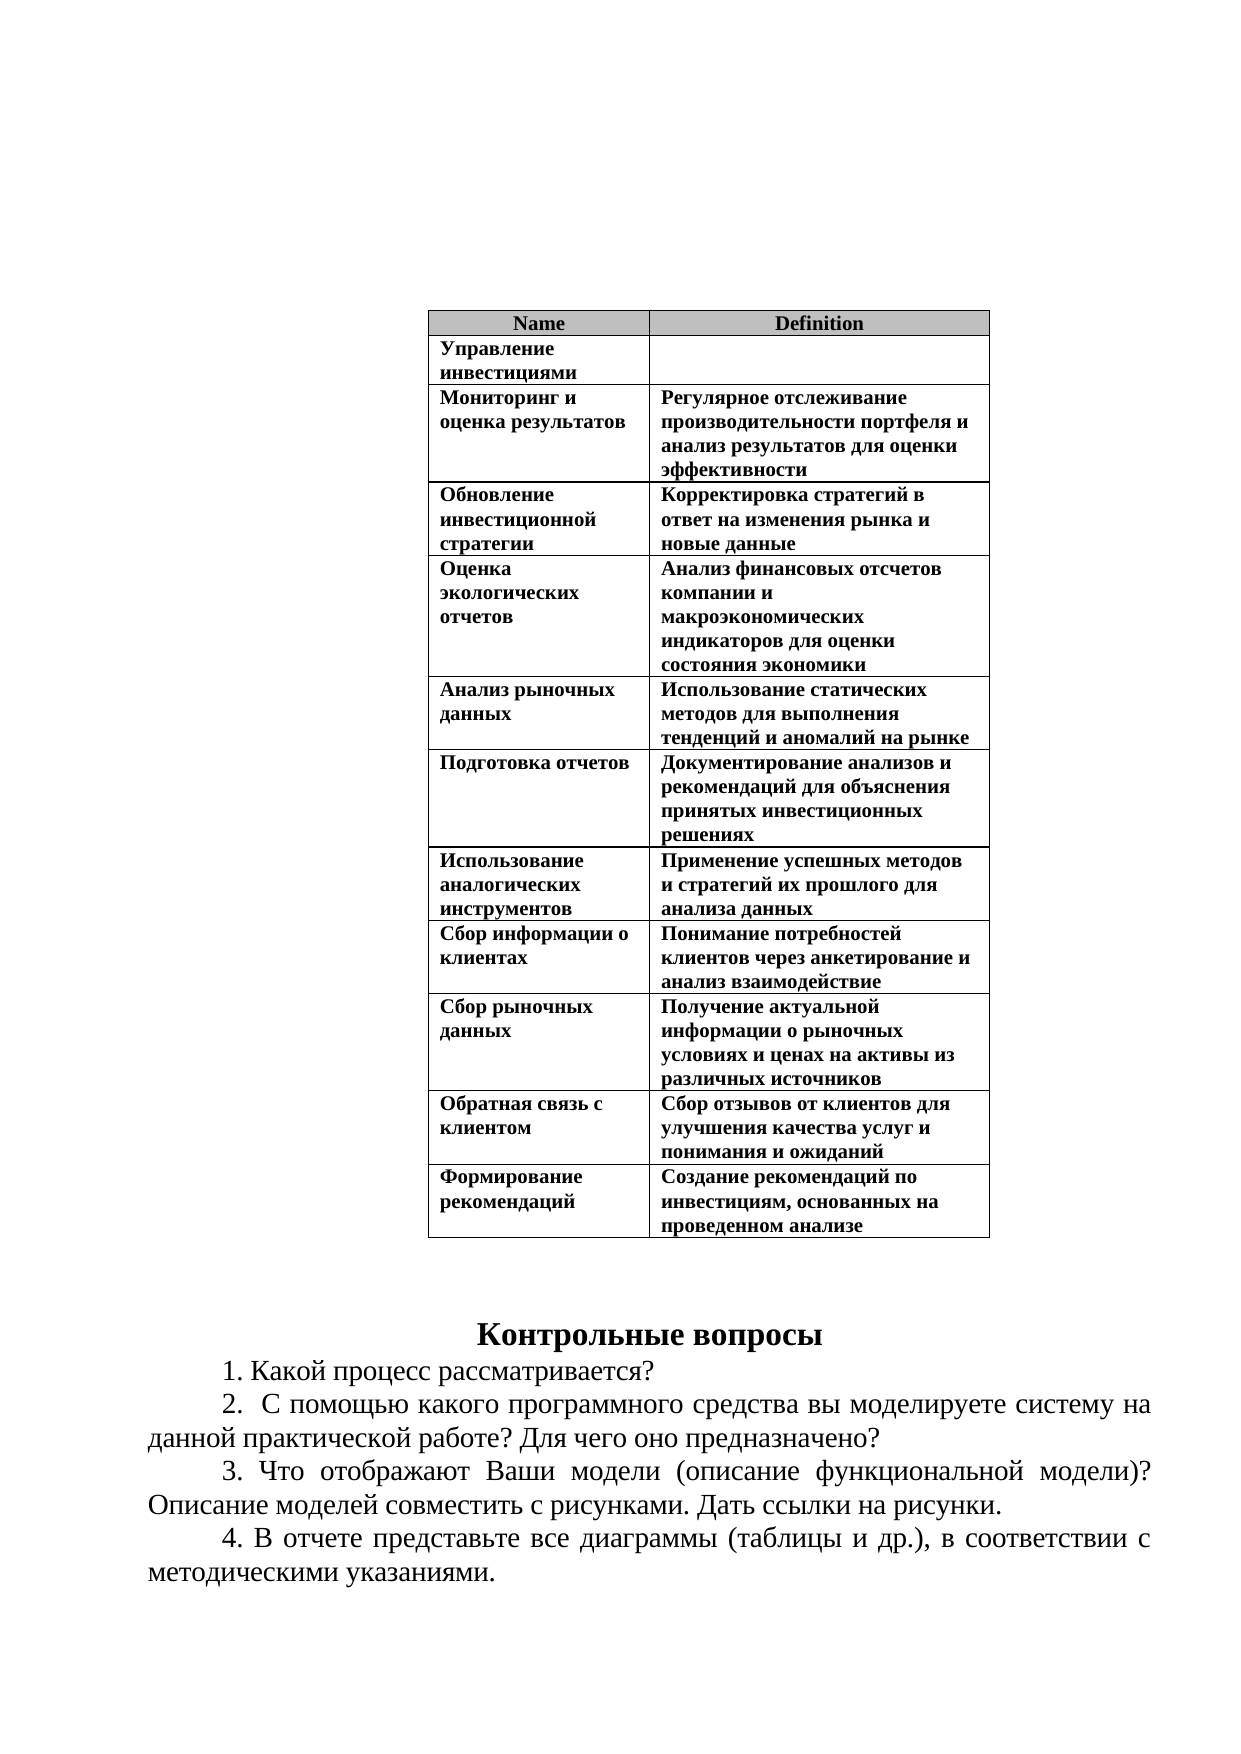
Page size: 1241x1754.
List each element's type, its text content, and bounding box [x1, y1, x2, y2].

text 3. Что отображают Ваши модели (описание функциональной модели)? Описание моделей совместить с рисунками. Дать ссылки на рисунки. [148, 1453, 1152, 1520]
table_cell Сбор информации о клиентах [429, 921, 649, 993]
table_cell [650, 336, 989, 384]
table_header Name [429, 311, 649, 335]
text Контрольные вопросы [148, 1314, 1152, 1353]
table_cell Сбор рыночных данных [429, 994, 649, 1090]
table_cell Мониторинг и оценка результатов [429, 385, 649, 481]
table_cell Использование статических методов для выполнения тенденций и аномалий на рынке [650, 677, 989, 749]
table_cell Регулярное отслеживание производительности портфеля и анализ результатов для оценки эффективности [650, 385, 989, 481]
table_cell Формирование рекомендаций [429, 1165, 649, 1237]
table_cell Анализ финансовых отсчетов компании и макроэкономических индикаторов для оценки состояния экономики [650, 556, 989, 676]
text 1. Какой процесс рассматривается? [148, 1353, 1152, 1386]
table_cell Использование аналогических инструментов [429, 848, 649, 920]
text 2. С помощью какого программного средства вы моделируете систему на данной практической работе? Для чего оно предназначено? [148, 1386, 1152, 1453]
table_cell Обновление инвестиционной стратегии [429, 483, 649, 554]
table_cell Документирование анализов и рекомендаций для объяснения принятых инвестиционных решениях [650, 750, 989, 846]
table_cell Применение успешных методов и стратегий их прошлого для анализа данных [650, 848, 989, 920]
table_cell Обратная связь с клиентом [429, 1091, 649, 1163]
table_cell Создание рекомендаций по инвестициям, основанных на проведенном анализе [650, 1165, 989, 1237]
table_cell Анализ рыночных данных [429, 677, 649, 749]
table_cell Управление инвестициями [429, 336, 649, 384]
table_cell Подготовка отчетов [429, 750, 649, 846]
table_cell Понимание потребностей клиентов через анкетирование и анализ взаимодействие [650, 921, 989, 993]
text 4. В отчете представьте все диаграммы (таблицы и др.), в соответствии с методическими указаниями. [148, 1520, 1152, 1587]
table_cell Получение актуальной информации о рыночных условиях и ценах на активы из различных источников [650, 994, 989, 1090]
table_cell Сбор отзывов от клиентов для улучшения качества услуг и понимания и ожиданий [650, 1091, 989, 1163]
table_cell Оценка экологических отчетов [429, 556, 649, 676]
table_cell Корректировка стратегий в ответ на изменения рынка и новые данные [650, 483, 989, 554]
table_header Definition [650, 311, 989, 335]
